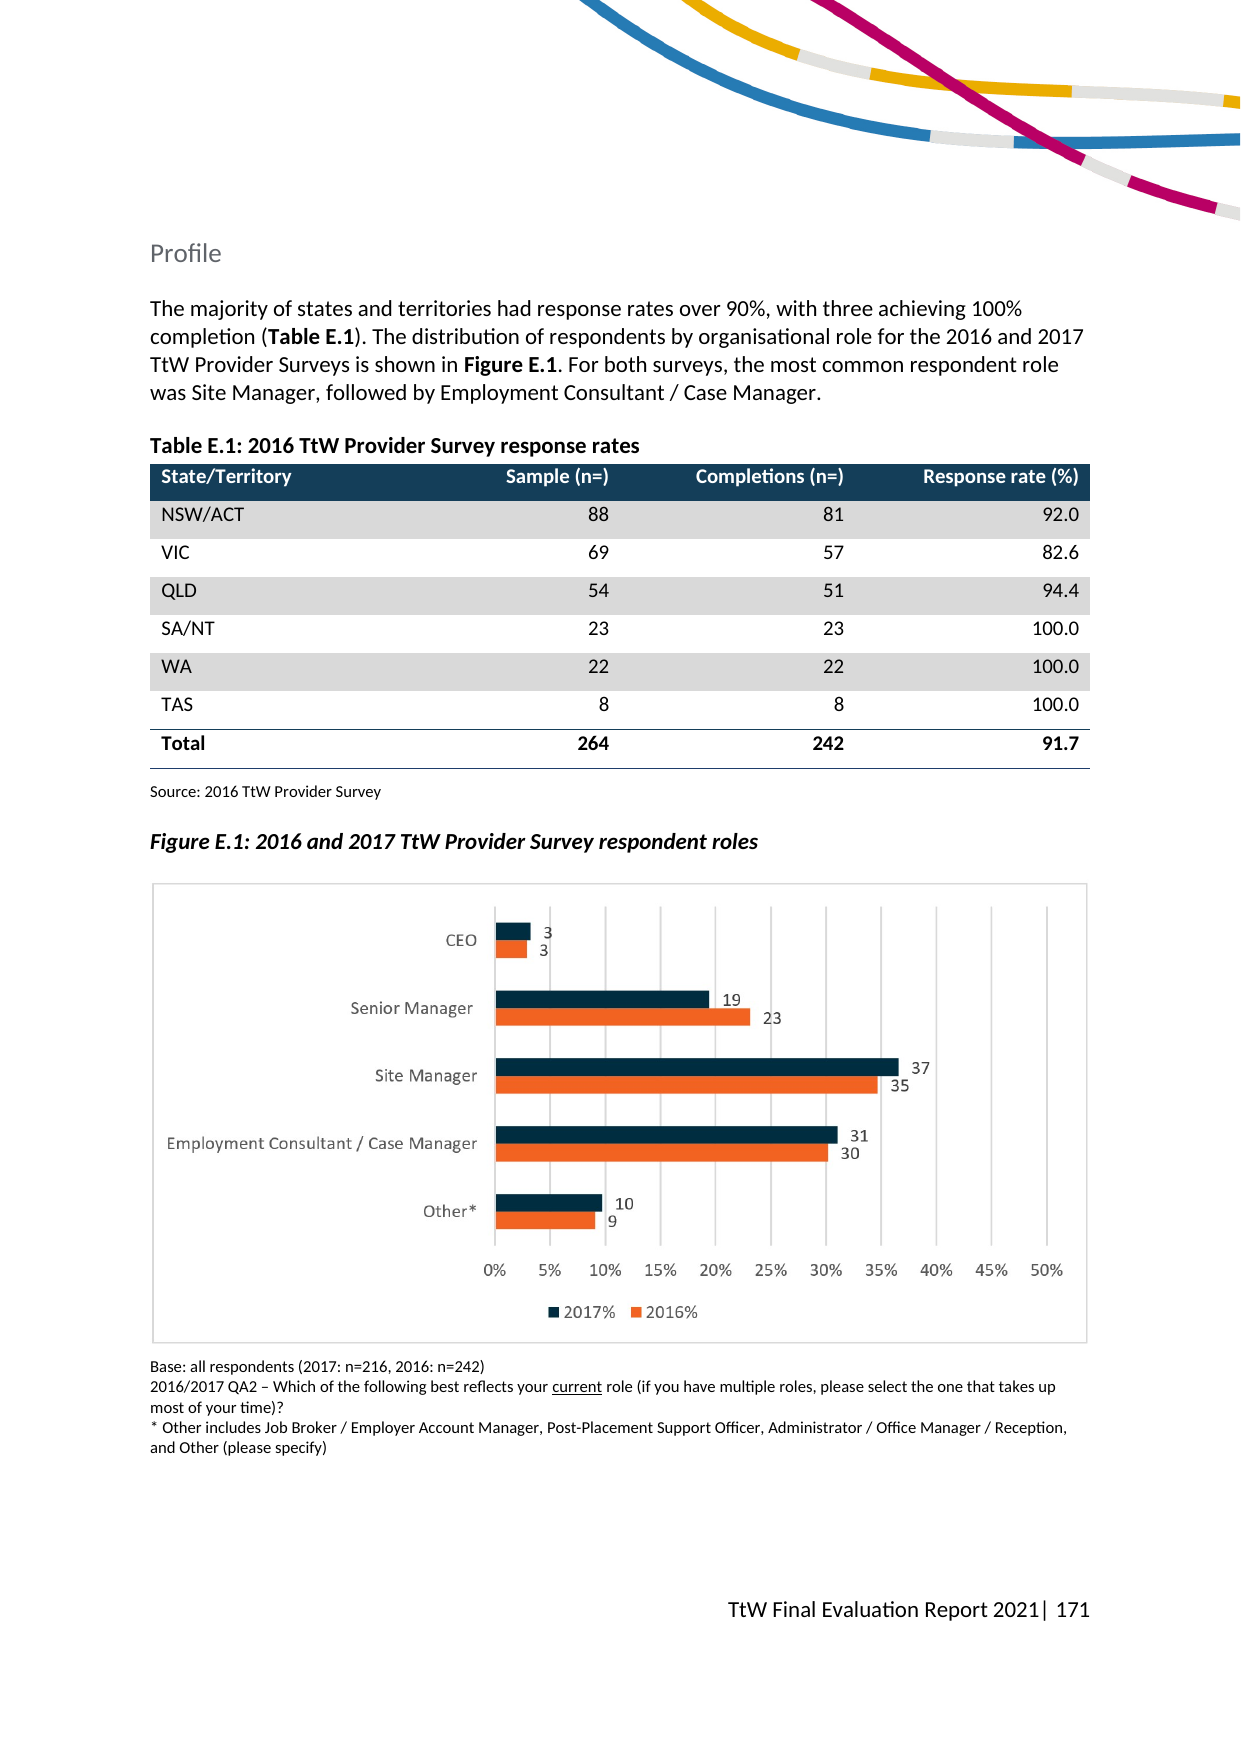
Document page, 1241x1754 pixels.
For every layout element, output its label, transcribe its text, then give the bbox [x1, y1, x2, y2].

picture [0, 0, 1241, 229]
subtitle Profile [150, 236, 1090, 269]
text Figure E.1: 2016 and 2017 TtW Provider Survey respondent roles [150, 827, 1090, 855]
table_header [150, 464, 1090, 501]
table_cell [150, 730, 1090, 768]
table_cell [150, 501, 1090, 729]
text * Other includes Job Broker / Employer Account Manager, Post-Placement Support Officer, Administrator / Office Manager / Reception, and Other (please specify) [150, 1417, 1090, 1458]
picture [150, 879, 1089, 1344]
text Table E.1: 2016 TtW Provider Survey response rates [150, 431, 1090, 459]
text The majority of states and territories had response rates over 90%, with three achieving 100% completion (Table E.1). The distribution of respondents by organisational role for the 2016 and 2017 TtW Provider Surveys is shown in Figure E.1. For both surveys, the most common respondent role was Site Manager, followed by Employment Consultant / Case Manager. [150, 294, 1090, 406]
text Base: all respondents (2017: n=216, 2016: n=242) [150, 1356, 1090, 1377]
text 2016/2017 QA2 – Which of the following best reflects your current role (if you have multiple roles, please select the one that takes up most of your time)? [150, 1377, 1090, 1417]
text Source: 2016 TtW Provider Survey [150, 781, 1090, 802]
